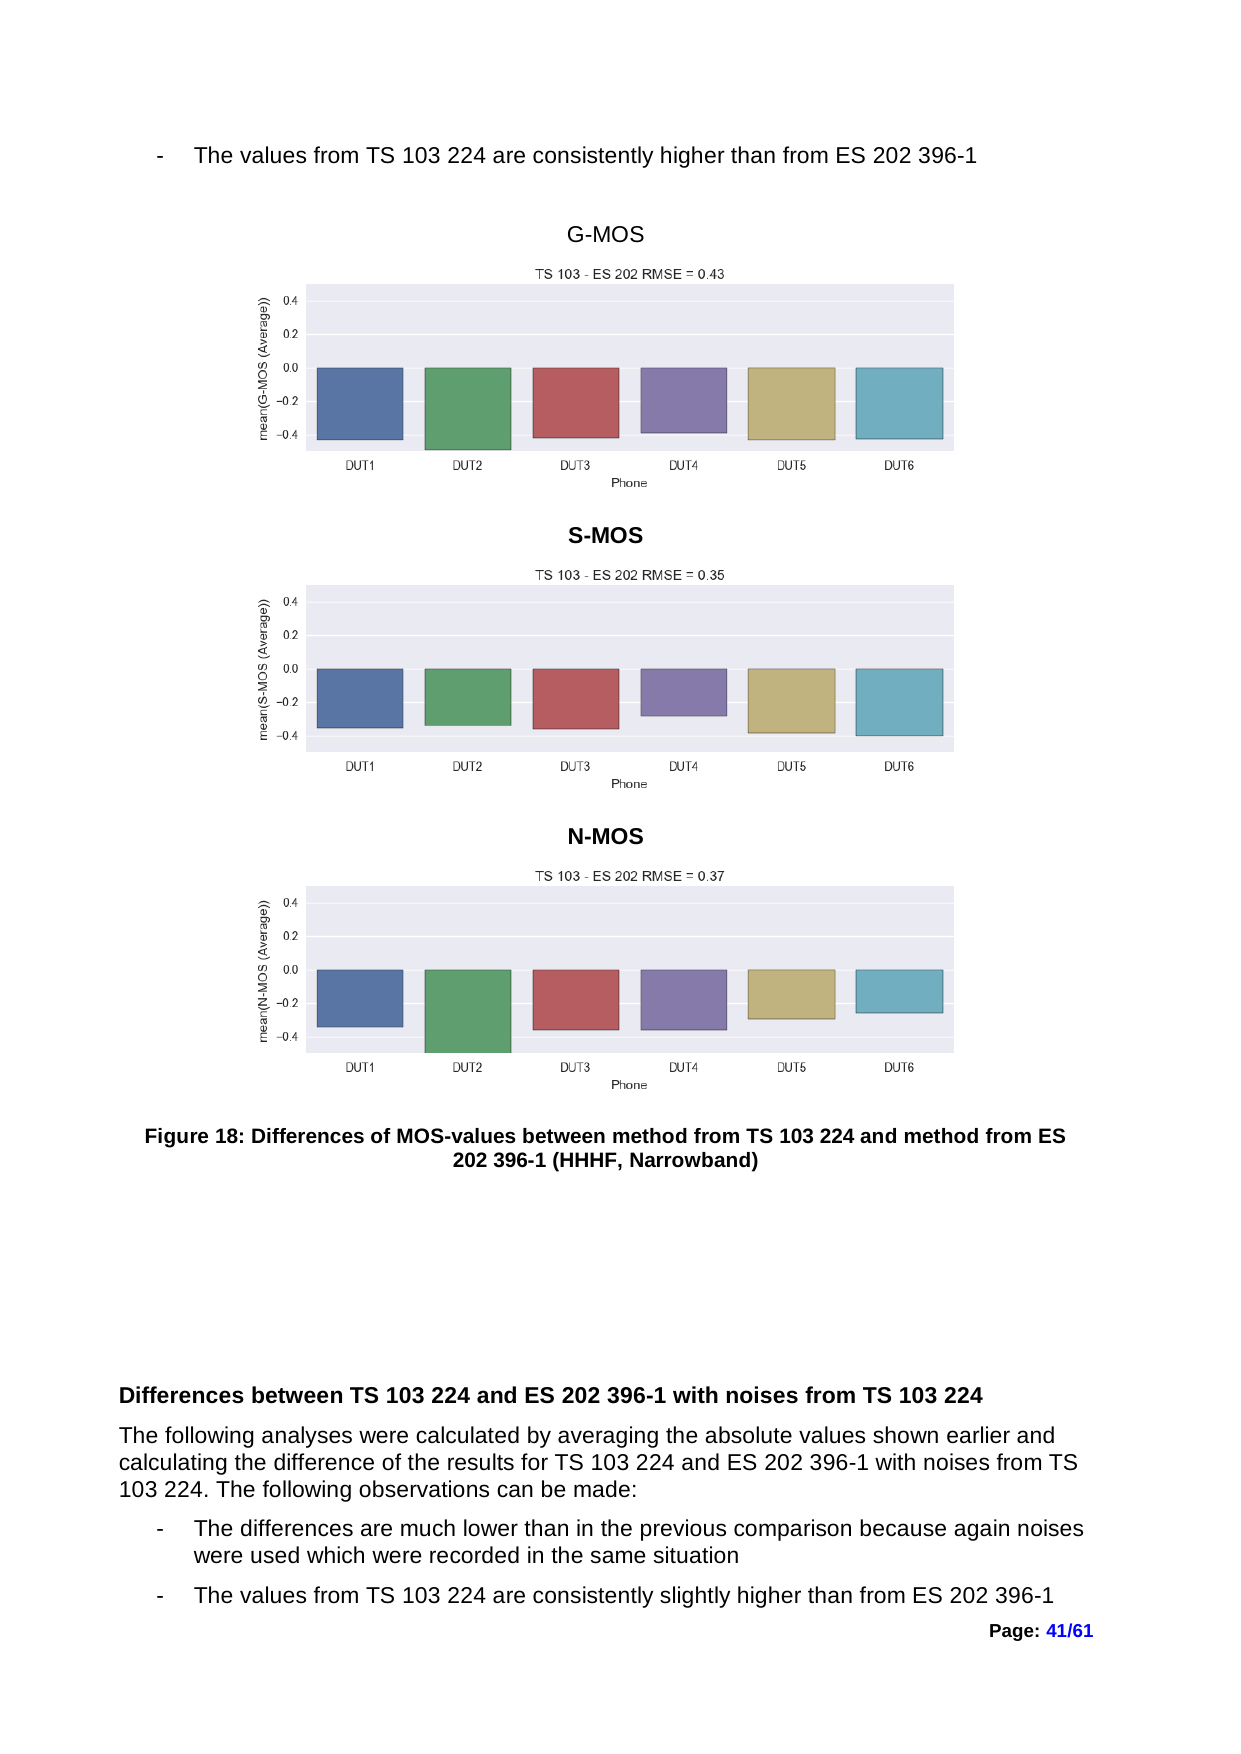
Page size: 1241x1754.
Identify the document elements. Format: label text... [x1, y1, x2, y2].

list The differences are much lower than in the previous comparison because again noises were used which were recorded in the same situation [156, 1515, 1093, 1569]
list The values from TS 103 224 are consistently slightly higher than from ES 202 396-1 [156, 1581, 1093, 1608]
text N-MOS [118, 823, 1093, 850]
text Figure 18: Differences of MOS-values between method from TS 103 224 and method from ES 202 396-1 (HHHF, Narrowband) [118, 1124, 1093, 1172]
text G-MOS [118, 221, 1093, 248]
text Differences between TS 103 224 and ES 202 396-1 with noises from TS 103 224 [118, 1381, 1093, 1408]
picture [250, 561, 961, 798]
text The following analyses were calculated by averaging the absolute values shown earlier and calculating the difference of the results for TS 103 224 and ES 202 396-1 with noises from TS 103 224. The following observations can be made: [118, 1421, 1093, 1502]
picture [250, 862, 961, 1099]
list The values from TS 103 224 are consistently higher than from ES 202 396-1 [156, 142, 1093, 169]
text S-MOS [118, 522, 1093, 549]
picture [250, 260, 961, 497]
